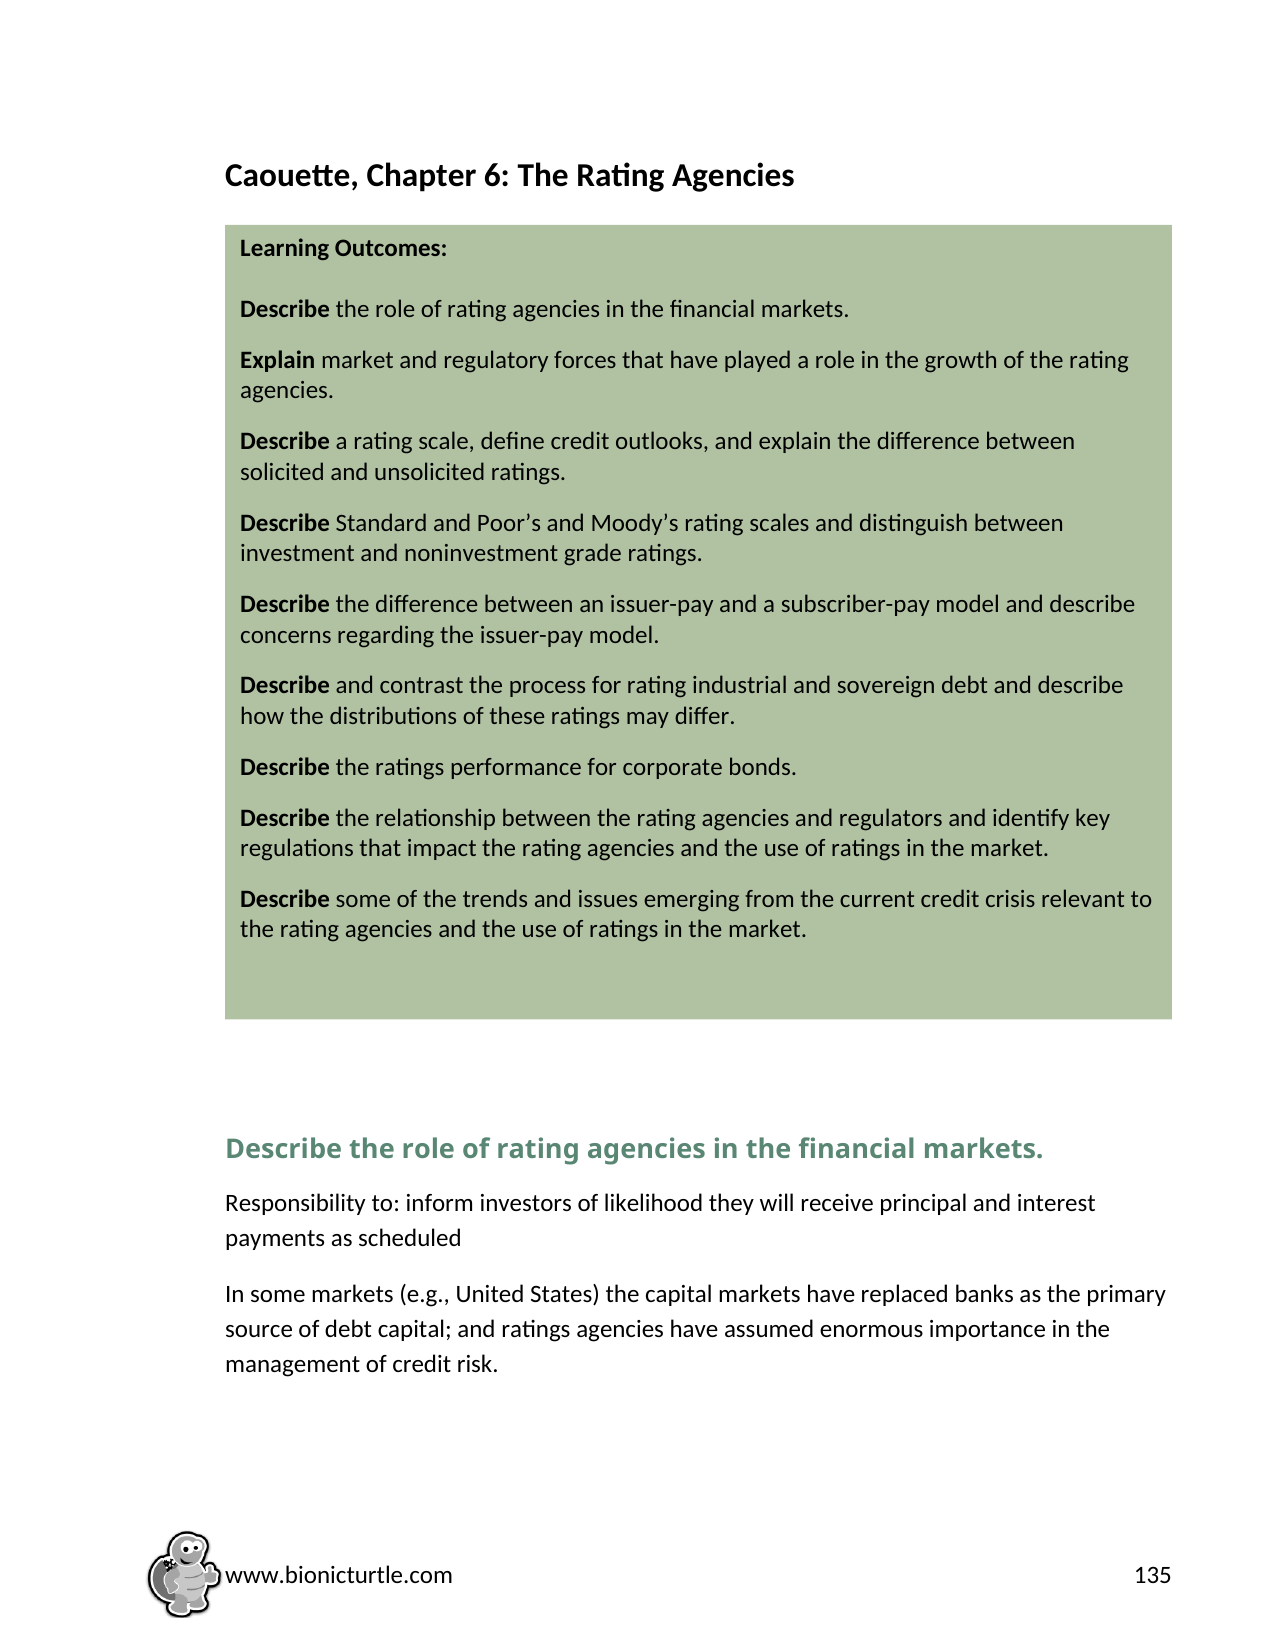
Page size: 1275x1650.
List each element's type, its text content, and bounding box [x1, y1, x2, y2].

text Responsibility to: inform investors of likelihood they will receive principal and interest payments as scheduled [225, 1187, 1172, 1252]
text In some markets (e.g., United States) the capital markets have replaced banks as the primary source of debt capital; and ratings agencies have assumed enormous importance in the management of credit risk. [225, 1278, 1172, 1378]
subtitle Caouette, Chapter 6: The Rating Agencies [225, 153, 1172, 194]
subtitle Describe the role of rating agencies in the financial markets. [225, 1129, 1172, 1166]
